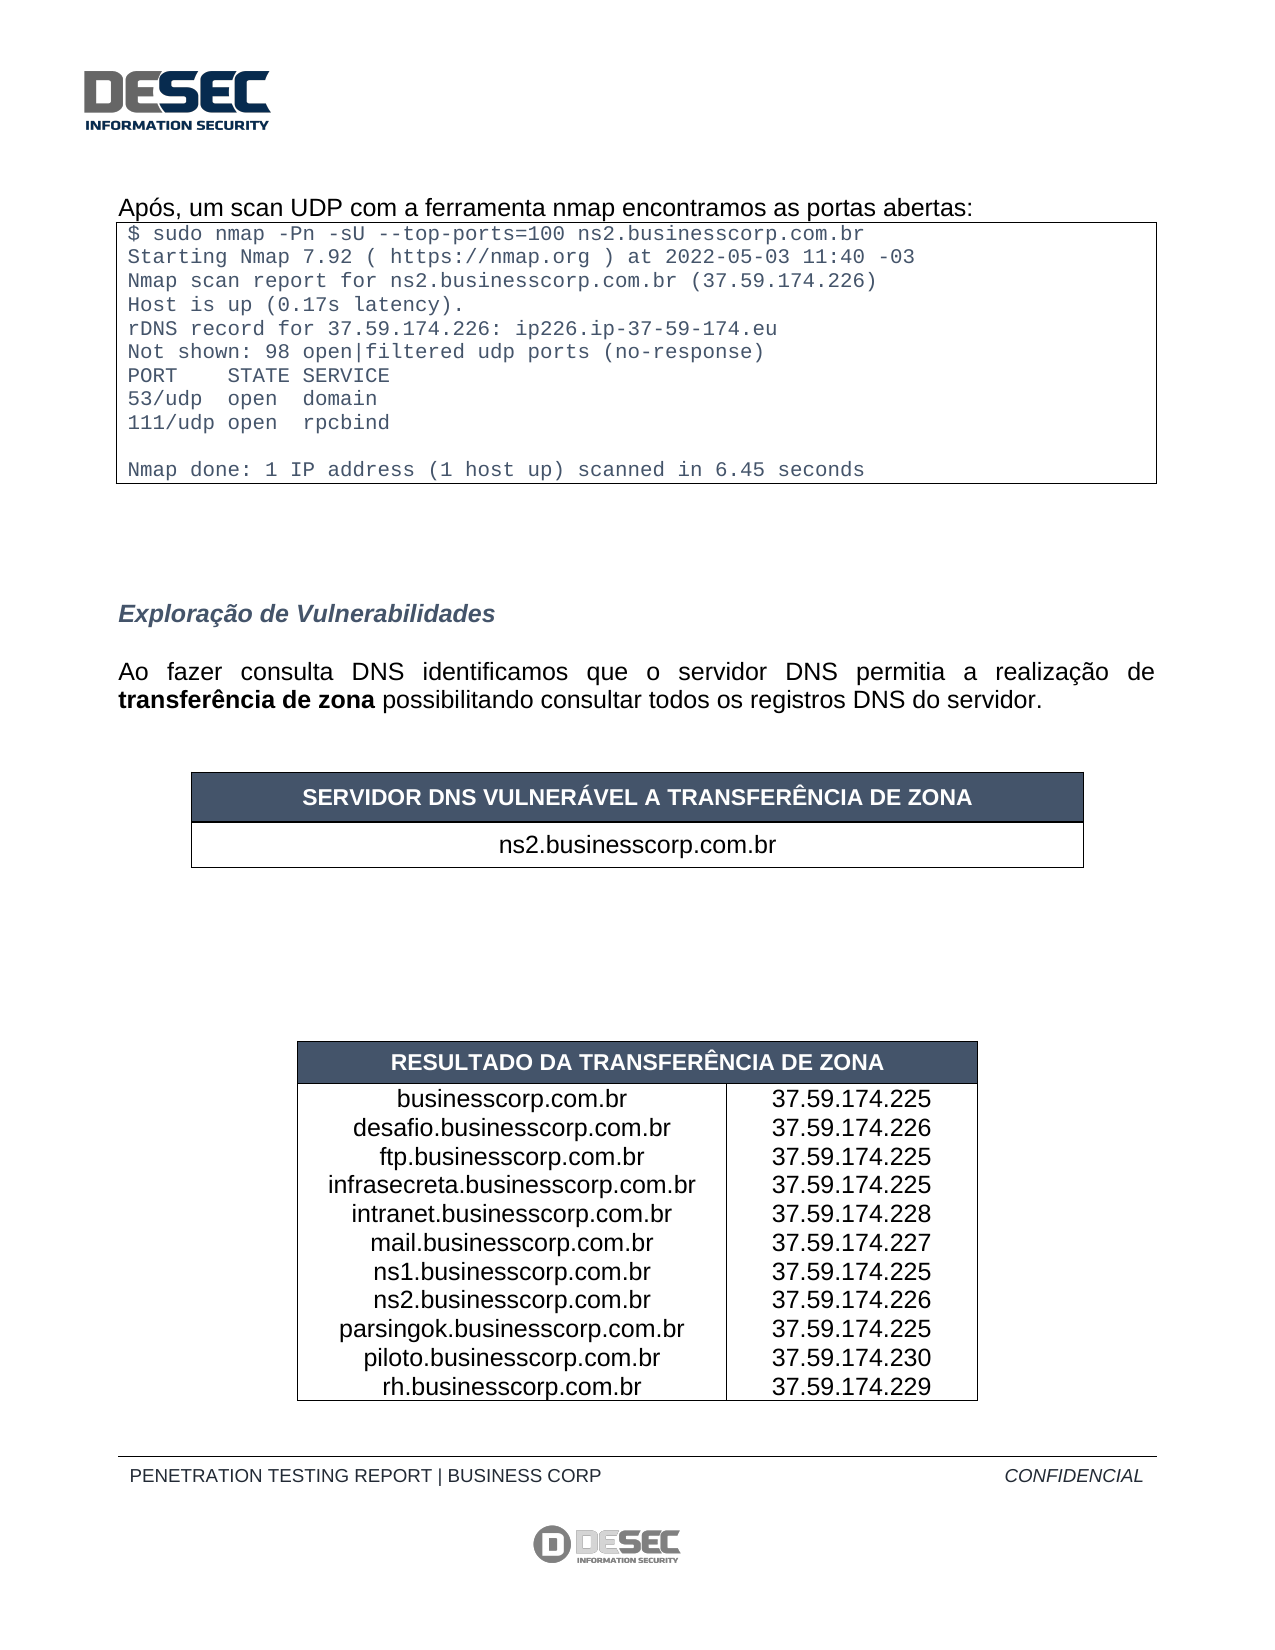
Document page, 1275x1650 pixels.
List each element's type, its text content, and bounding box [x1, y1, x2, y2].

picture [84, 71, 271, 130]
text Ao fazer consulta DNS identificamos que o servidor DNS permitia a realização de transferência de zona possibilitando consultar todos os registros DNS do servidor. [118, 657, 1157, 714]
table_header SERVIDOR DNS VULNERÁVEL A TRANSFERÊNCIA DE ZONA [192, 773, 1083, 821]
text Exploração de Vulnerabilidades [118, 599, 1157, 628]
table_header $ sudo nmap -Pn -sU --top-ports=100 ns2.businesscorp.com.br Starting Nmap 7.92 ( https://nmap.org ) at 2022-05-03 11:40 -03 Nmap scan report for ns2.businesscorp.com.br (37.59.174.226) Host is up (0.17s latency). rDNS record for 37.59.174.226: ip226.ip-37-59-174.eu Not shown: 98 open|filtered udp ports (no-response) PORT STATE SERVICE 53/udp open domain 111/udp open rpcbind Nmap done: 1 IP address (1 host up) scanned in 6.45 seconds [117, 223, 1156, 483]
picture [531, 1520, 684, 1568]
table_cell ns2.businesscorp.com.br [192, 823, 1083, 867]
text Após, um scan UDP com a ferramenta nmap encontramos as portas abertas: [118, 193, 1157, 222]
table_header RESULTADO DA TRANSFERÊNCIA DE ZONA [298, 1042, 977, 1083]
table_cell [298, 1084, 726, 1400]
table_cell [727, 1084, 977, 1400]
